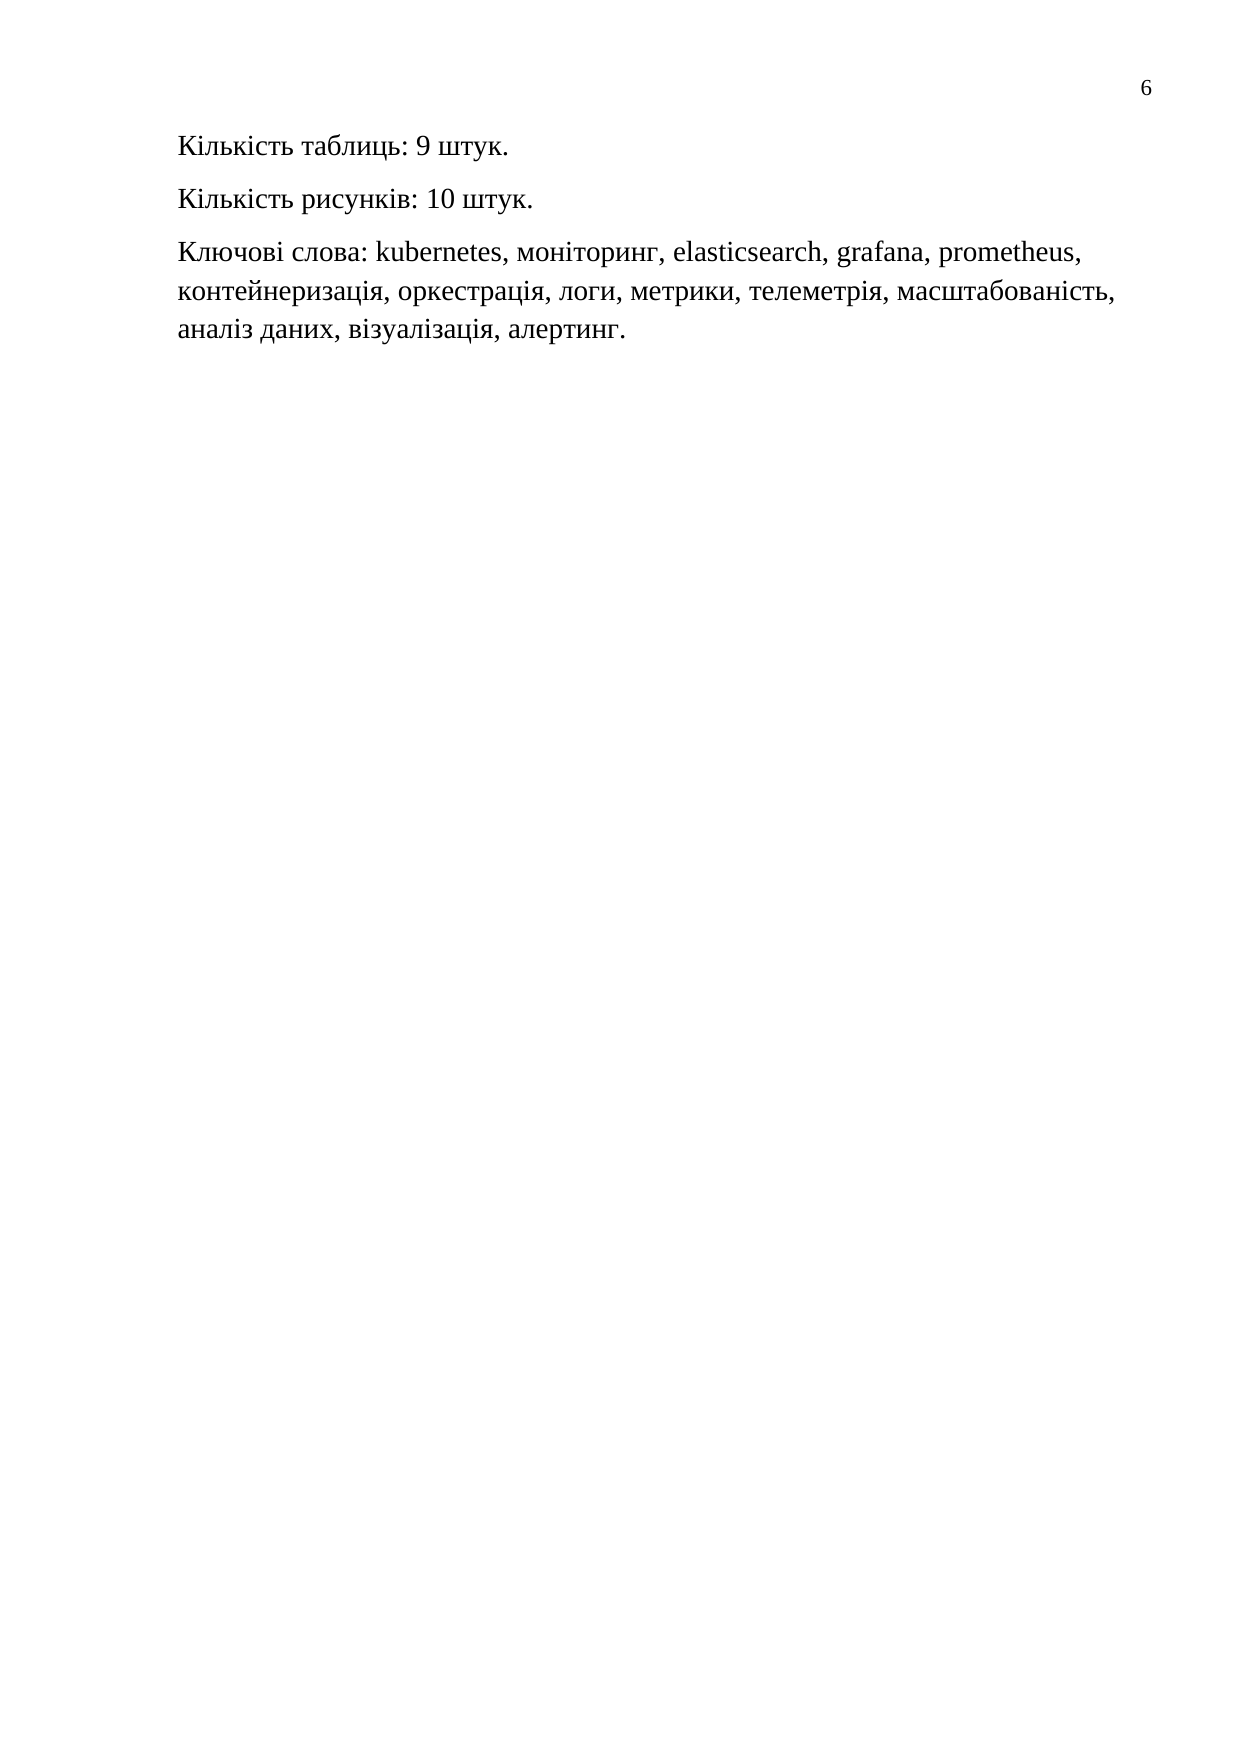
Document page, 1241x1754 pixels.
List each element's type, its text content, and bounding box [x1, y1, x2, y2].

text Кількість рисунків: 10 штук. [177, 181, 1152, 215]
text Ключові слова: kubernetes, моніторинг, elasticsearch, grafana, prometheus, контейнеризація, оркестрація, логи, метрики, телеметрія, масштабованість, аналіз даних, візуалізація, алертинг. [177, 234, 1152, 345]
text Кількість таблиць: 9 штук. [177, 128, 1152, 162]
